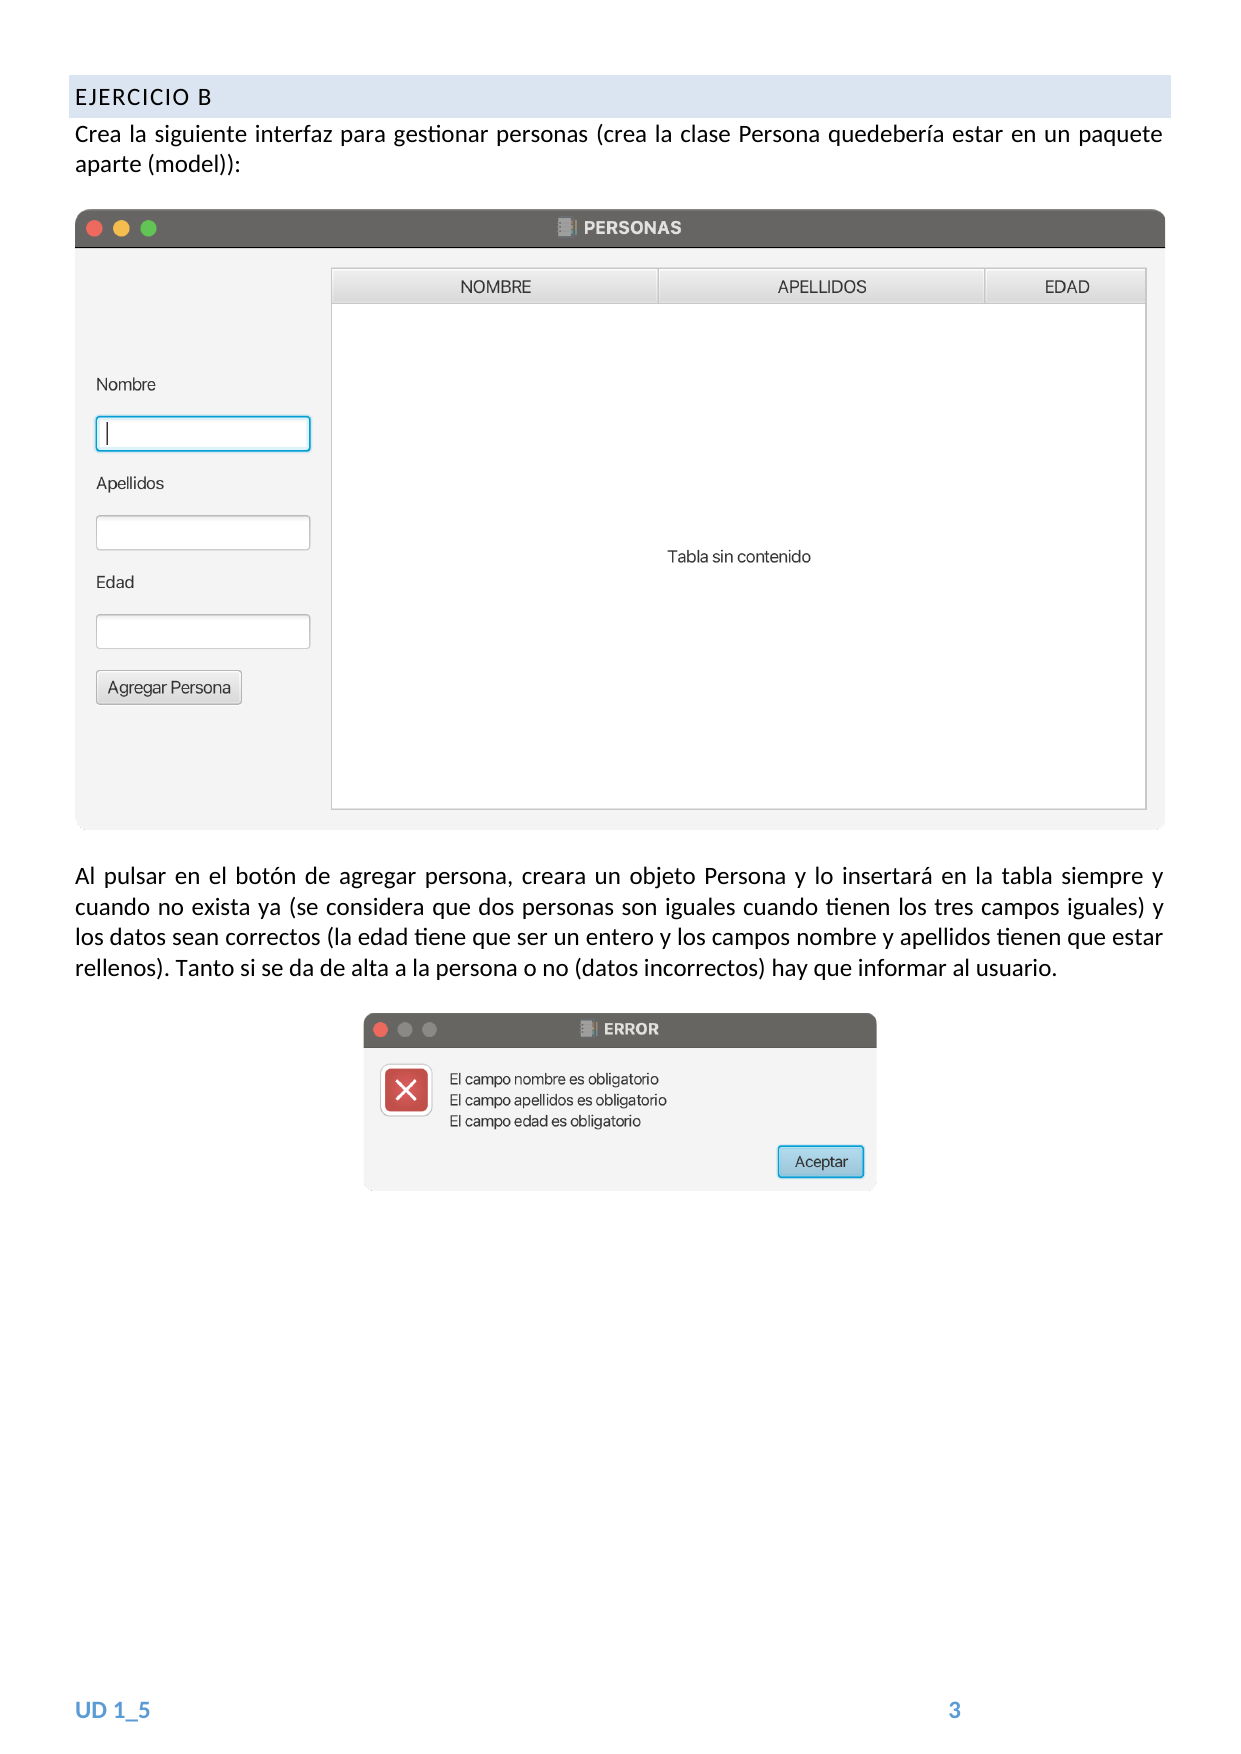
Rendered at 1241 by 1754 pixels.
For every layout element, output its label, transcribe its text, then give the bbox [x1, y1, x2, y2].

picture [75, 209, 1166, 830]
text Crea la siguiente interfaz para gestionar personas (crea la clase Persona quedebería estar en un paquete aparte (model)): [75, 118, 1165, 179]
subtitle EJERCICIO B [75, 81, 1165, 112]
picture [363, 1013, 877, 1191]
text Al pulsar en el botón de agregar persona, creara un objeto Persona y lo insertará en la tabla siempre y cuando no exista ya (se considera que dos personas son iguales cuando tienen los tres campos iguales) y los datos sean correctos (la edad tiene que ser un entero y los campos nombre y apellidos tienen que estar rellenos). Tanto si se da de alta a la persona o no (datos incorrectos) hay que informar al usuario. [75, 860, 1165, 982]
